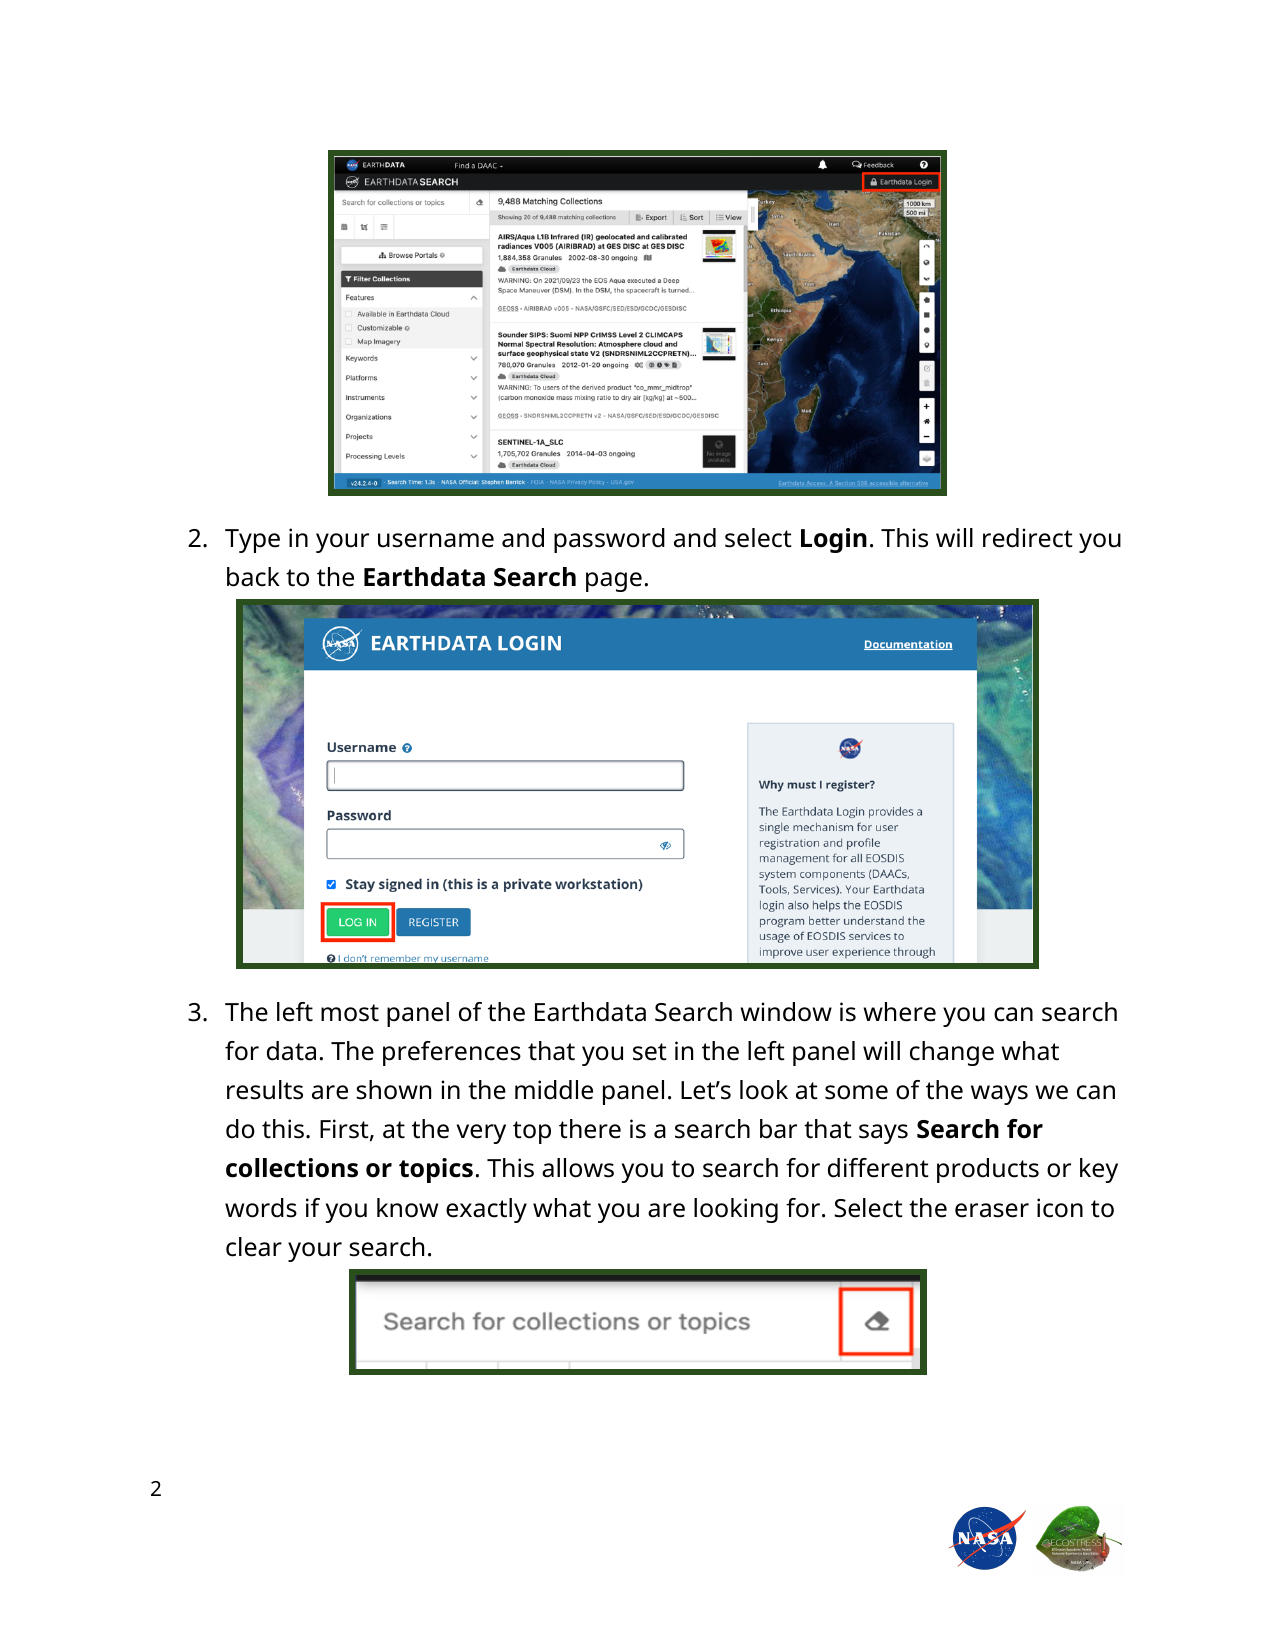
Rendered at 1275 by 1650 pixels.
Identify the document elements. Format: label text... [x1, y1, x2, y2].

picture [243, 605, 1033, 963]
picture [355, 1275, 920, 1369]
list The left most panel of the Earthdata Search window is where you can search for data. The preferences that you set in the left panel will change what results are shown in the middle panel. Let’s look at some of the ways we can do this. First, at the very top there is a search bar that says Search for collections or topics. This allows you to search for different products or key words if you know exactly what you are looking for. Select the eraser icon to clear your search. [187, 994, 1125, 1263]
picture [334, 156, 941, 489]
picture [946, 1502, 1125, 1575]
list Type in your username and password and select Login. This will redirect you back to the Earthdata Search page. [187, 521, 1125, 594]
